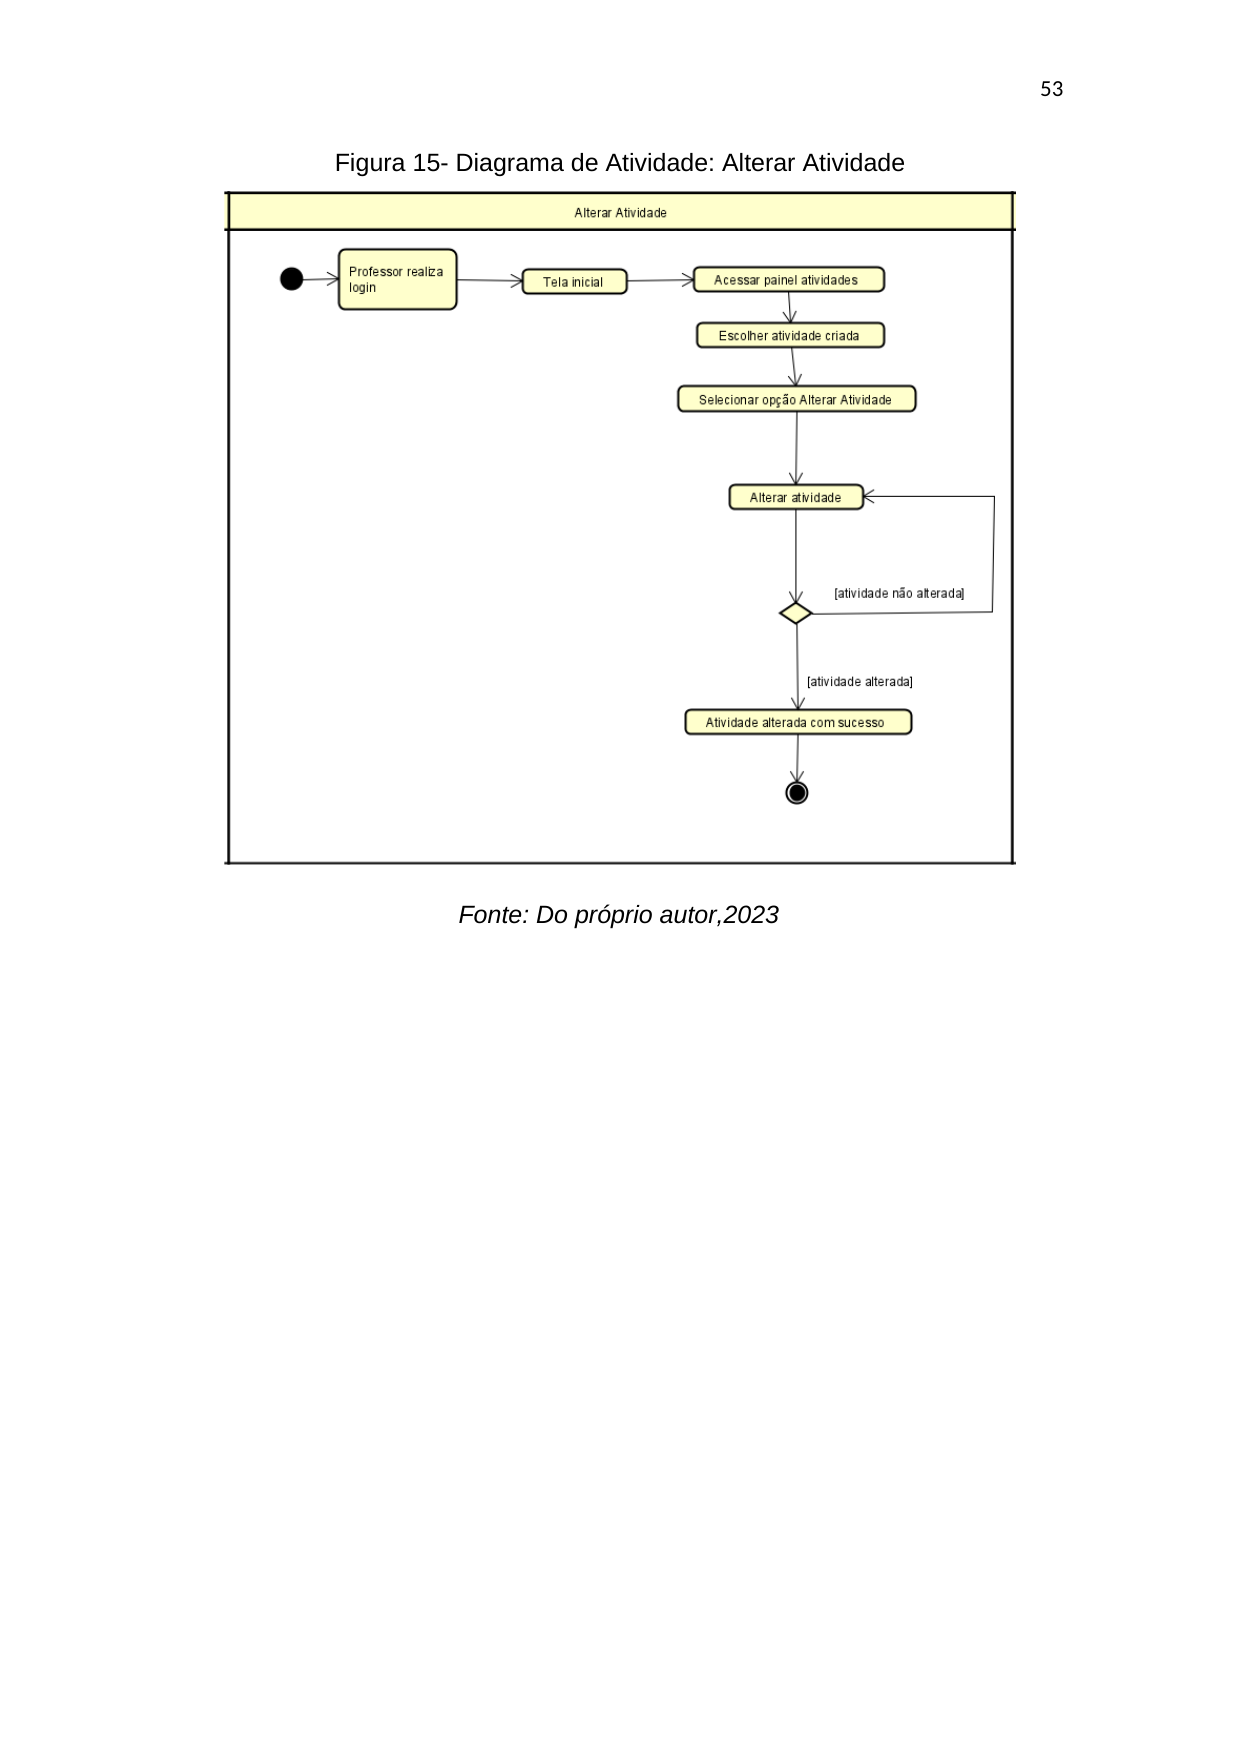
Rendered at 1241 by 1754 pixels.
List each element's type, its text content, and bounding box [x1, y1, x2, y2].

text Fonte: Do próprio autor,2023 [177, 900, 1063, 928]
text Figura 15- Diagrama de Atividade: Alterar Atividade [177, 148, 1063, 176]
picture [224, 190, 1016, 869]
